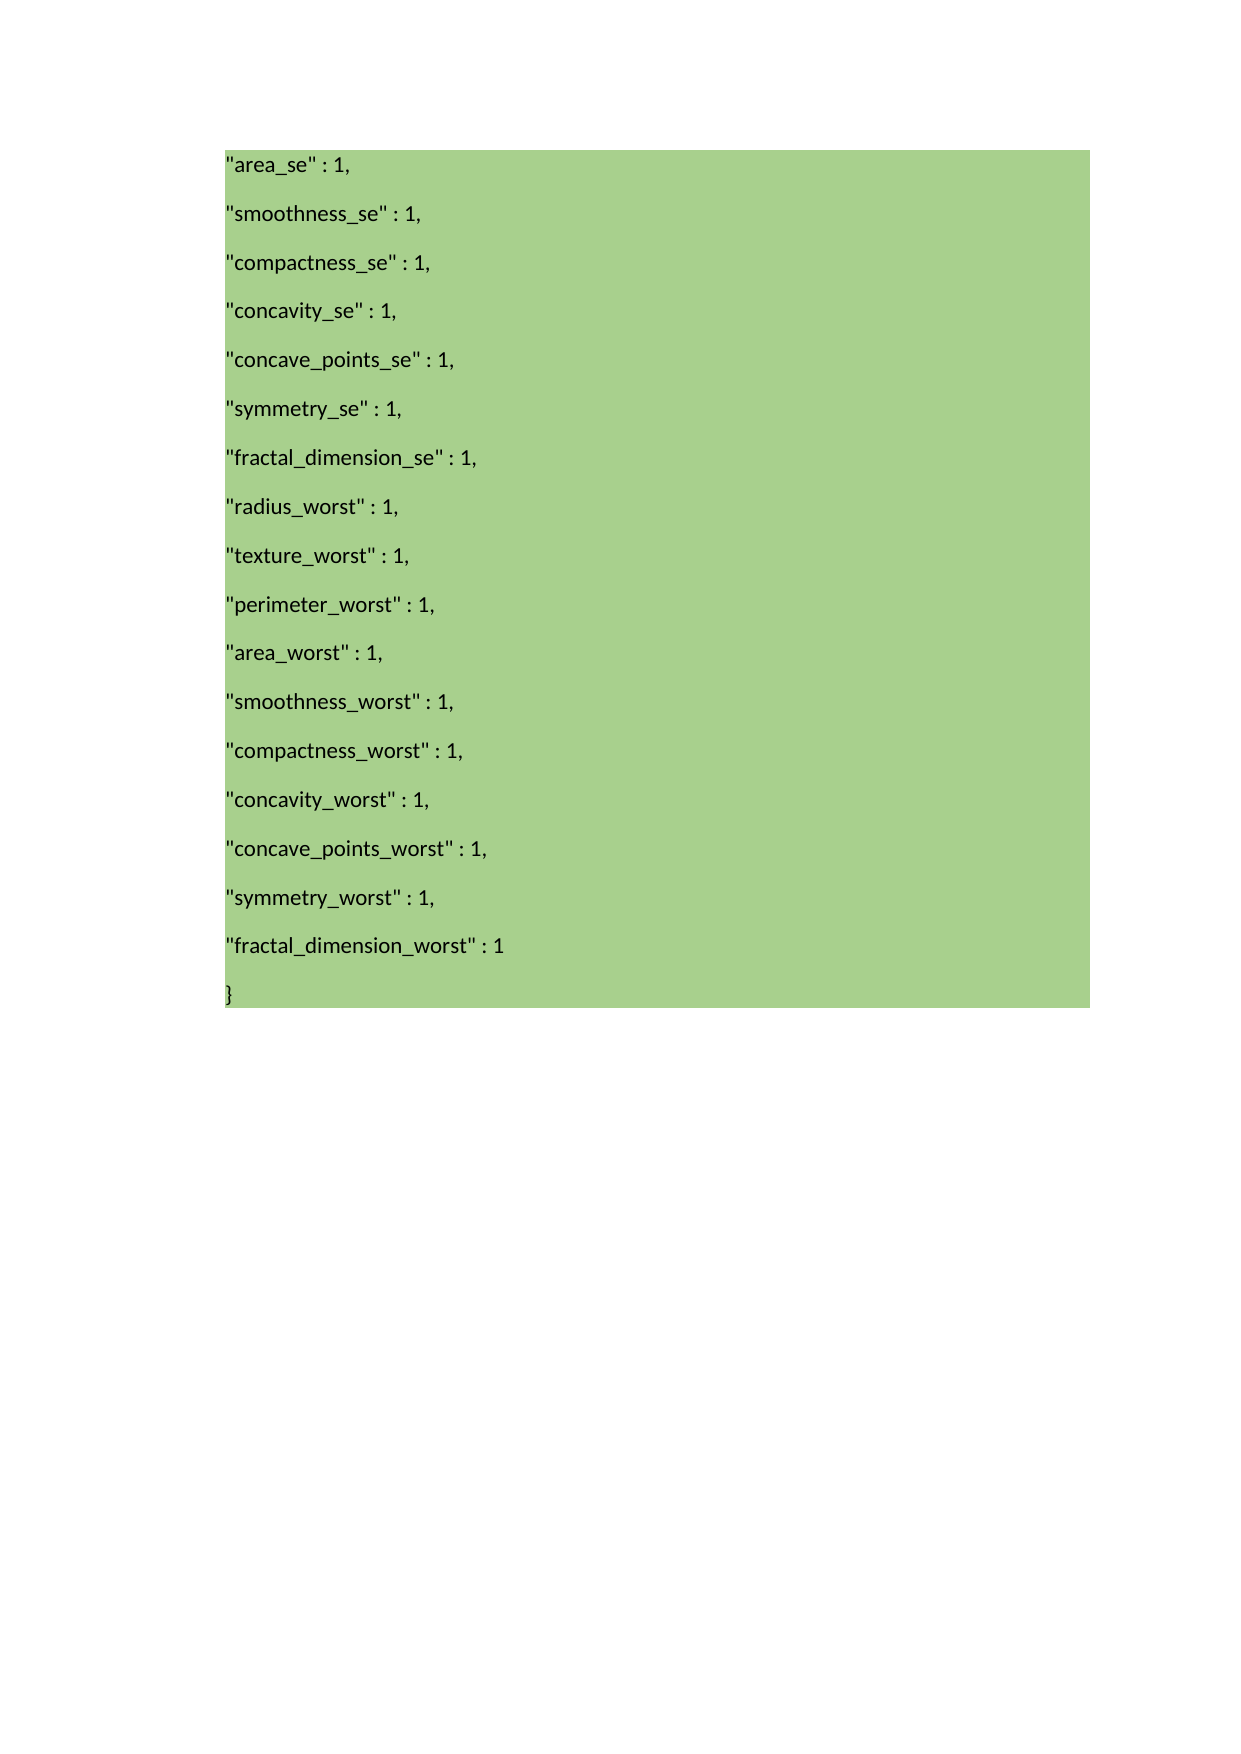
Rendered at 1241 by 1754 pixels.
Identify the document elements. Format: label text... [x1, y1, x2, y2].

text "area_se" : 1, [225, 150, 1090, 178]
text "concavity_worst" : 1, [225, 785, 1090, 813]
text "concave_points_se" : 1, [225, 345, 1090, 373]
text "smoothness_worst" : 1, [225, 687, 1090, 715]
text "smoothness_se" : 1, [225, 199, 1090, 227]
text "symmetry_se" : 1, [225, 394, 1090, 422]
text "fractal_dimension_worst" : 1 [225, 932, 1090, 960]
text "fractal_dimension_se" : 1, [225, 443, 1090, 471]
text "concave_points_worst" : 1, [225, 834, 1090, 862]
text "compactness_worst" : 1, [225, 736, 1090, 764]
text "symmetry_worst" : 1, [225, 883, 1090, 911]
text "area_worst" : 1, [225, 638, 1090, 667]
text } [225, 981, 1090, 1008]
text "perimeter_worst" : 1, [225, 590, 1090, 618]
text "concavity_se" : 1, [225, 297, 1090, 324]
text "compactness_se" : 1, [225, 248, 1090, 276]
text "texture_worst" : 1, [225, 541, 1090, 569]
text "radius_worst" : 1, [225, 492, 1090, 520]
